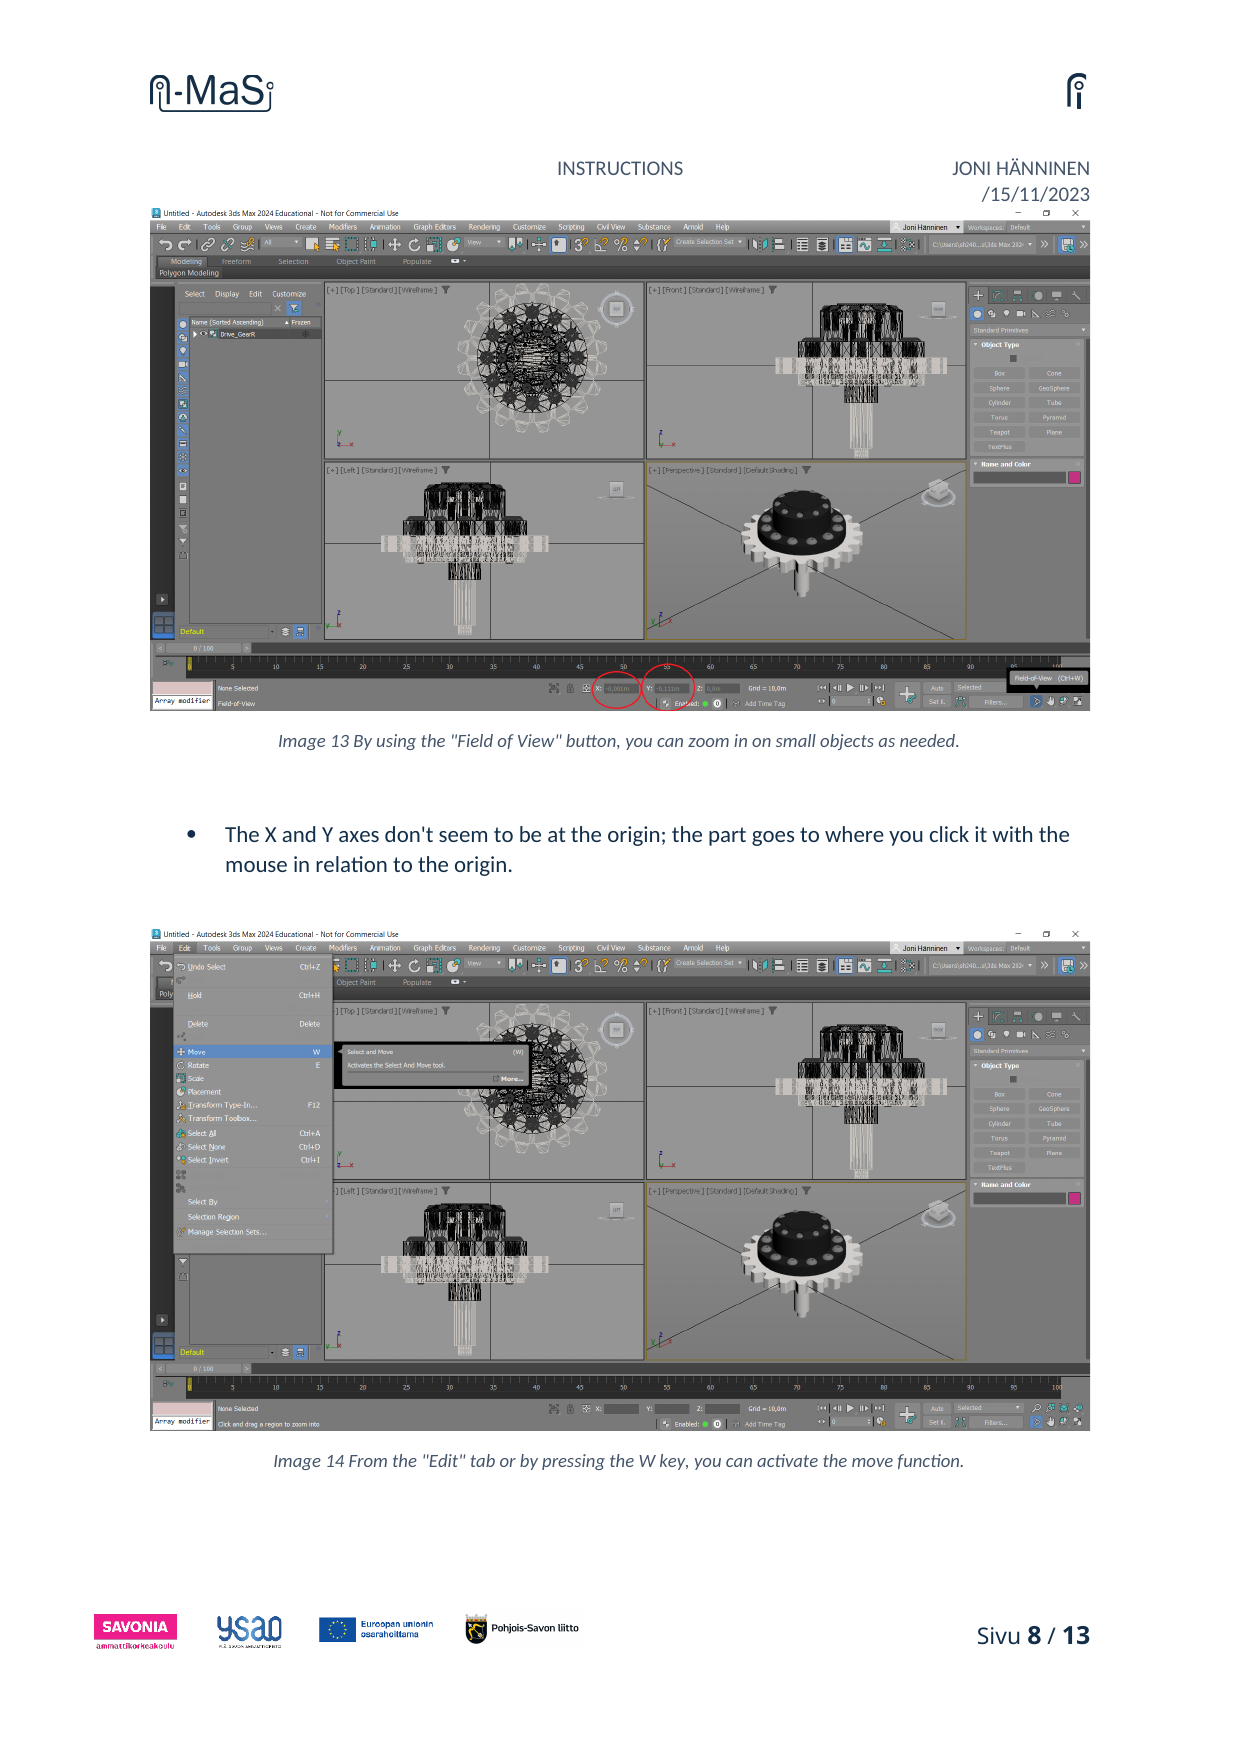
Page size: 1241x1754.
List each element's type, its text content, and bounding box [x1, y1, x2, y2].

list The X and Y axes don't seem to be at the origin; the part goes to where you click it with the mouse in relation to the origin. [187, 820, 1090, 878]
text Image 13 By using the "Field of View" button, you can zoom in on small objects as needed. [150, 729, 1090, 752]
picture [1067, 73, 1087, 108]
picture [217, 1616, 282, 1648]
picture [150, 75, 274, 112]
picture [150, 206, 1091, 711]
picture [150, 927, 1091, 1431]
picture [461, 1609, 584, 1648]
text Image 14 From the "Edit" tab or by pressing the W key, you can activate the move function. [150, 1449, 1090, 1472]
picture [92, 1613, 178, 1649]
picture [306, 1610, 446, 1652]
